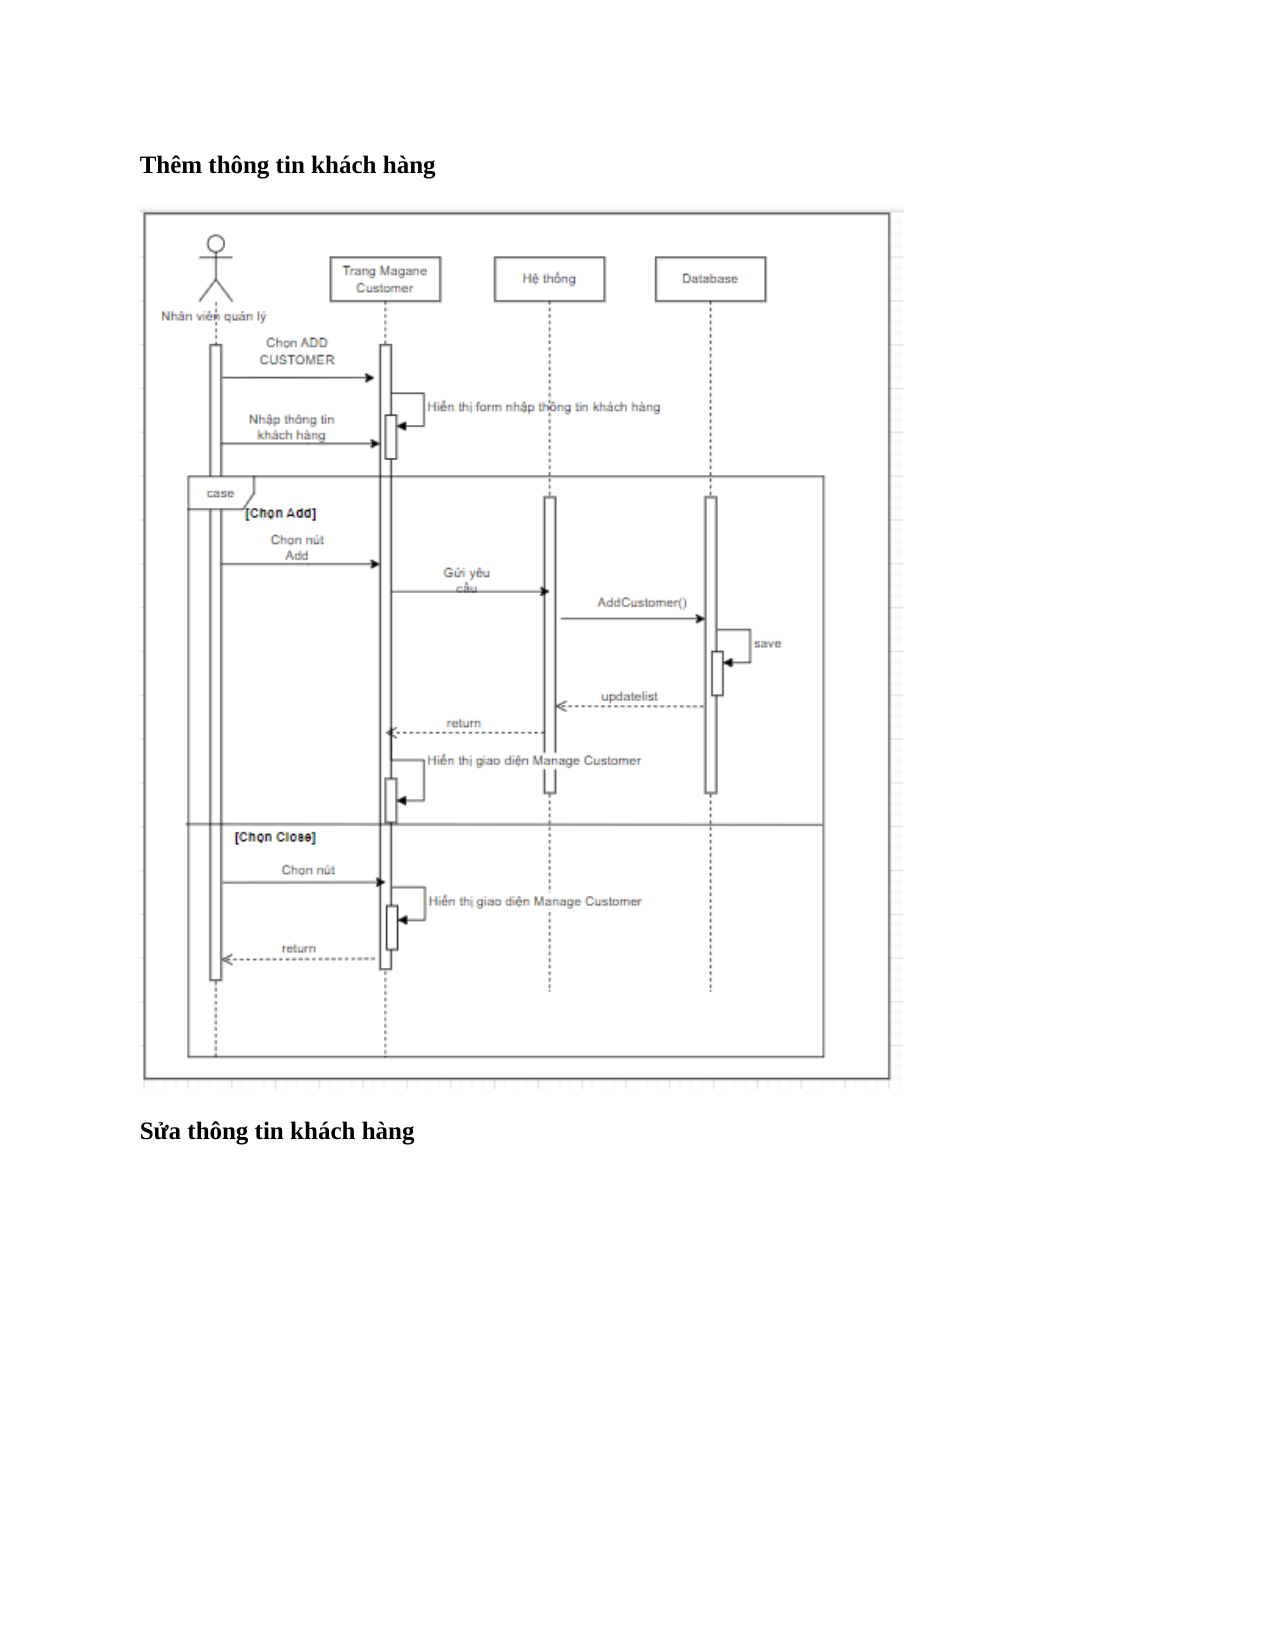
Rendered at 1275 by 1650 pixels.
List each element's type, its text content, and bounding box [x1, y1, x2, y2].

text Thêm thông tin khách hàng [139, 150, 1137, 179]
picture [139, 205, 904, 1089]
text Sửa thông tin khách hàng [139, 1116, 1137, 1144]
